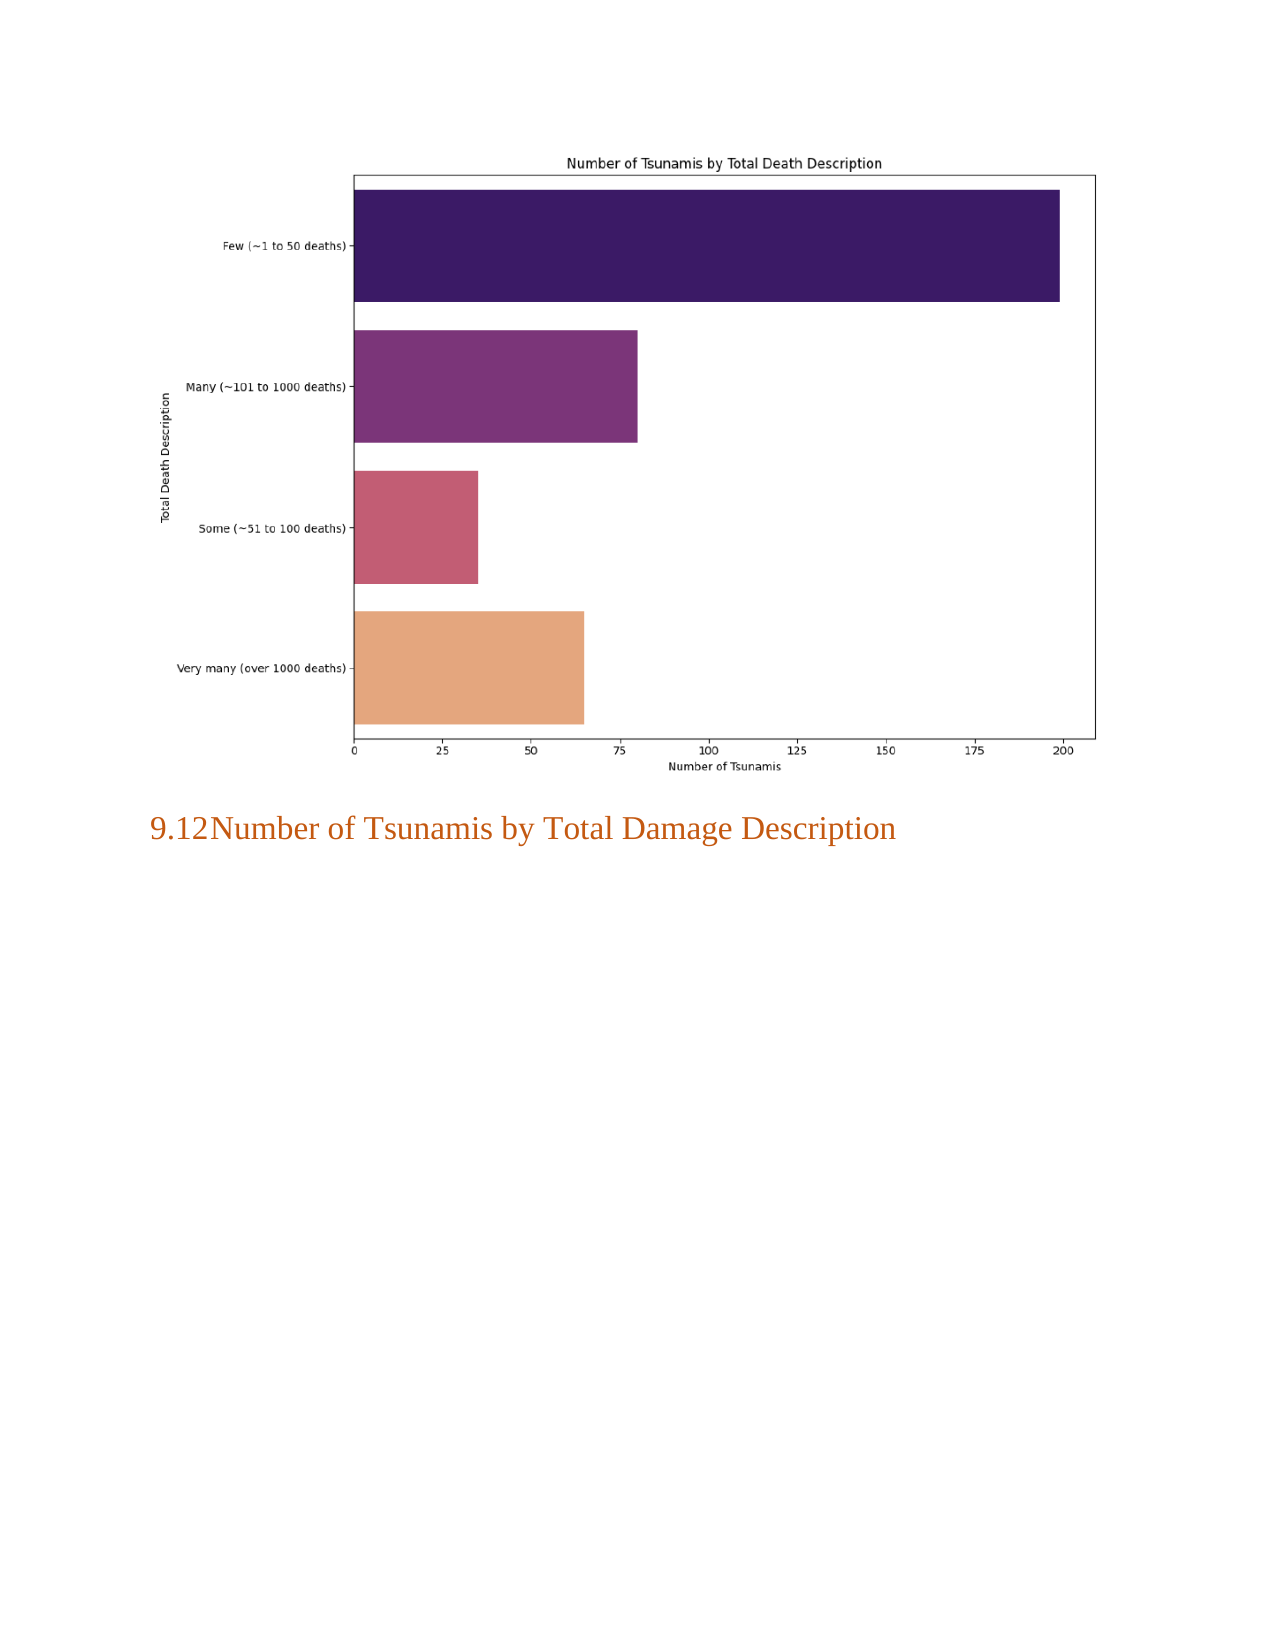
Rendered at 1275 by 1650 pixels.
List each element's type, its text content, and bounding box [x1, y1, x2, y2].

picture [150, 150, 1125, 778]
subtitle Number of Tsunamis by Total Damage Description [150, 808, 1125, 846]
